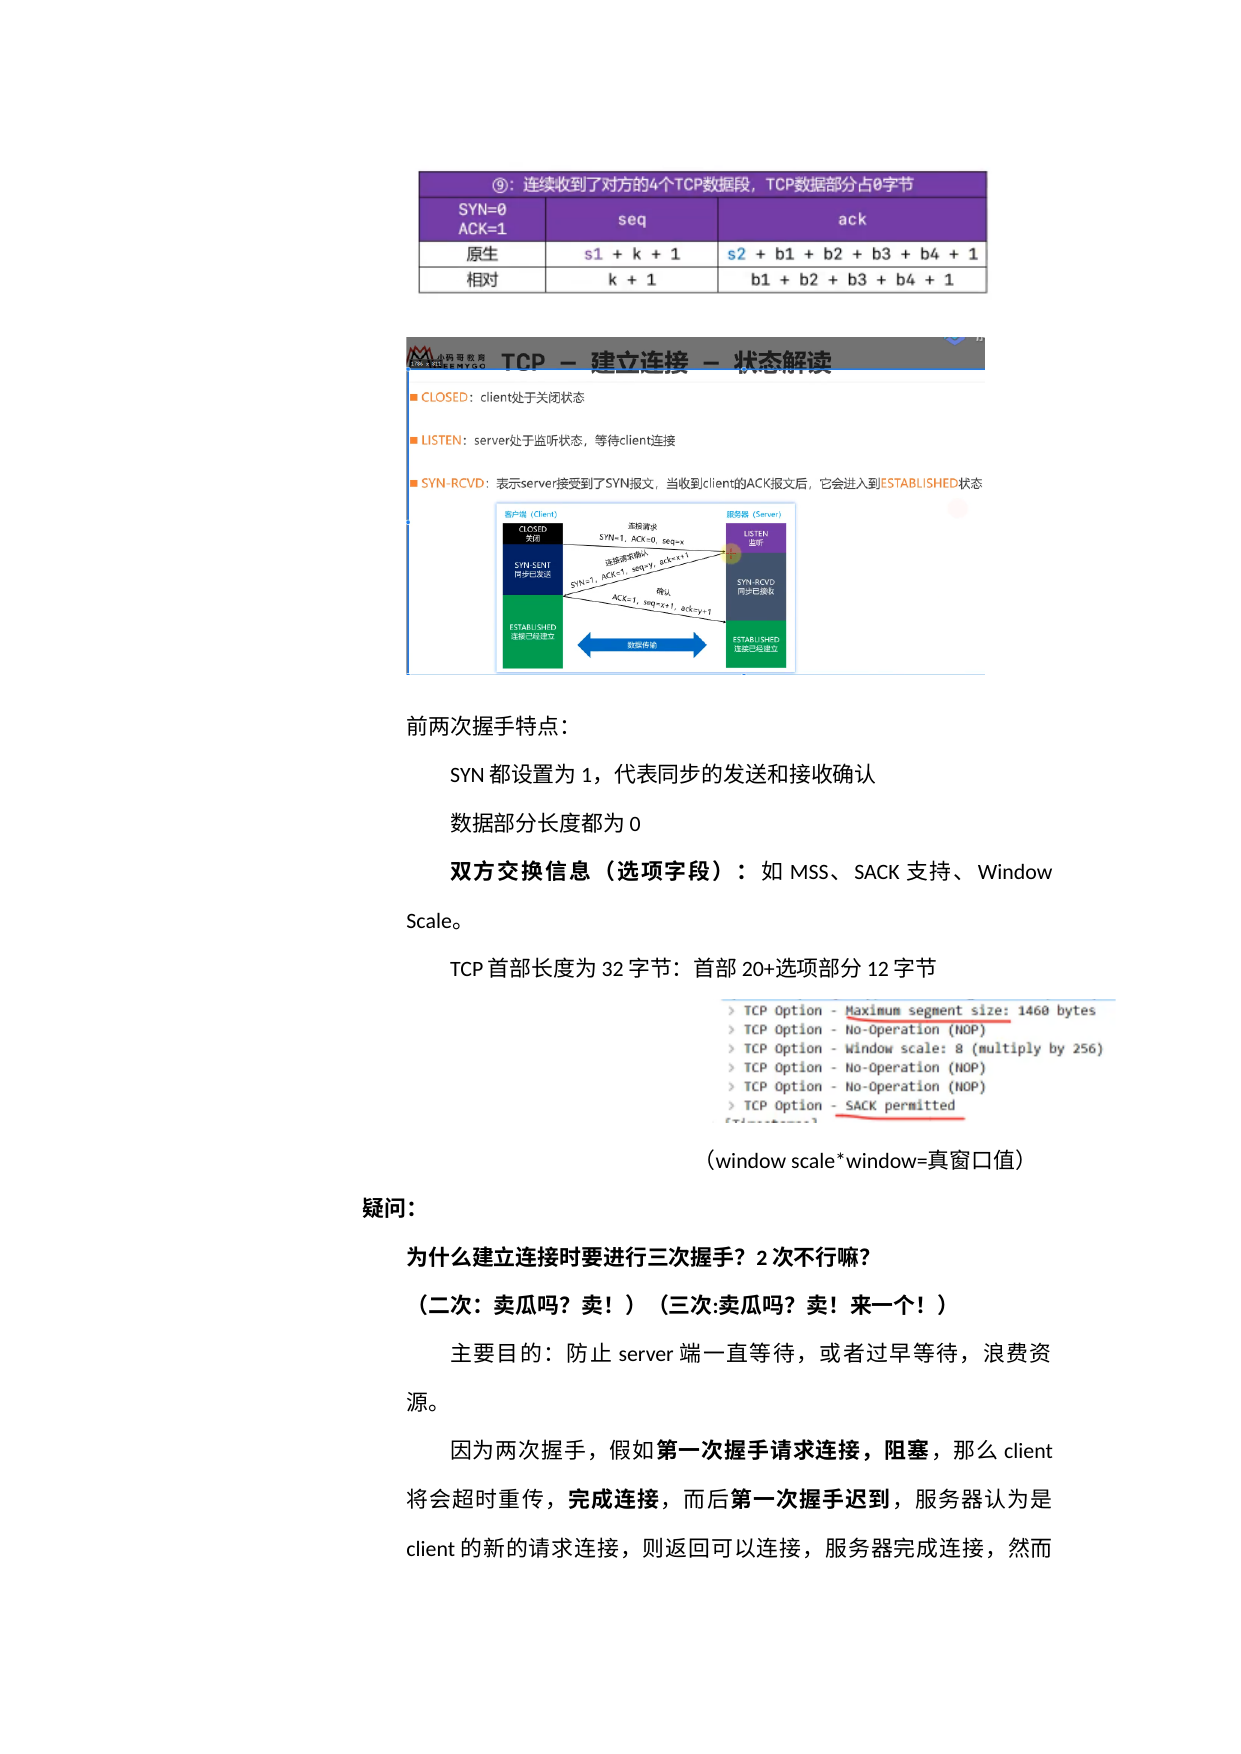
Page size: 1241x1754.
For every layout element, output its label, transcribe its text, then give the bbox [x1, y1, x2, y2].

picture [712, 999, 1116, 1123]
list 主要目的：防止server端一直等待，或者过早等待，浪费资源。 [406, 1336, 1053, 1417]
list SYN都设置为1，代表同步的发送和接收确认 [406, 757, 1053, 789]
list 数据部分长度都为0 [406, 805, 1053, 838]
picture [406, 337, 985, 675]
list 双方交换信息（选项字段）：如MSS、SACK支持、Window Scale。 [406, 854, 1053, 935]
list 为什么建立连接时要进行三次握手？2次不行嘛？ [362, 1239, 1053, 1272]
list TCP首部长度为32字节：首部20+选项部分12字节 [406, 951, 1053, 983]
list （window scale*window=真窗口值） [625, 1142, 1053, 1175]
list （二次：卖瓜吗？卖！）（三次:卖瓜吗？卖！来一个！） [362, 1287, 1053, 1320]
list 疑问： [319, 1191, 1053, 1223]
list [406, 1433, 1053, 1563]
picture [406, 162, 997, 300]
list 前两次握手特点： [362, 709, 1053, 741]
